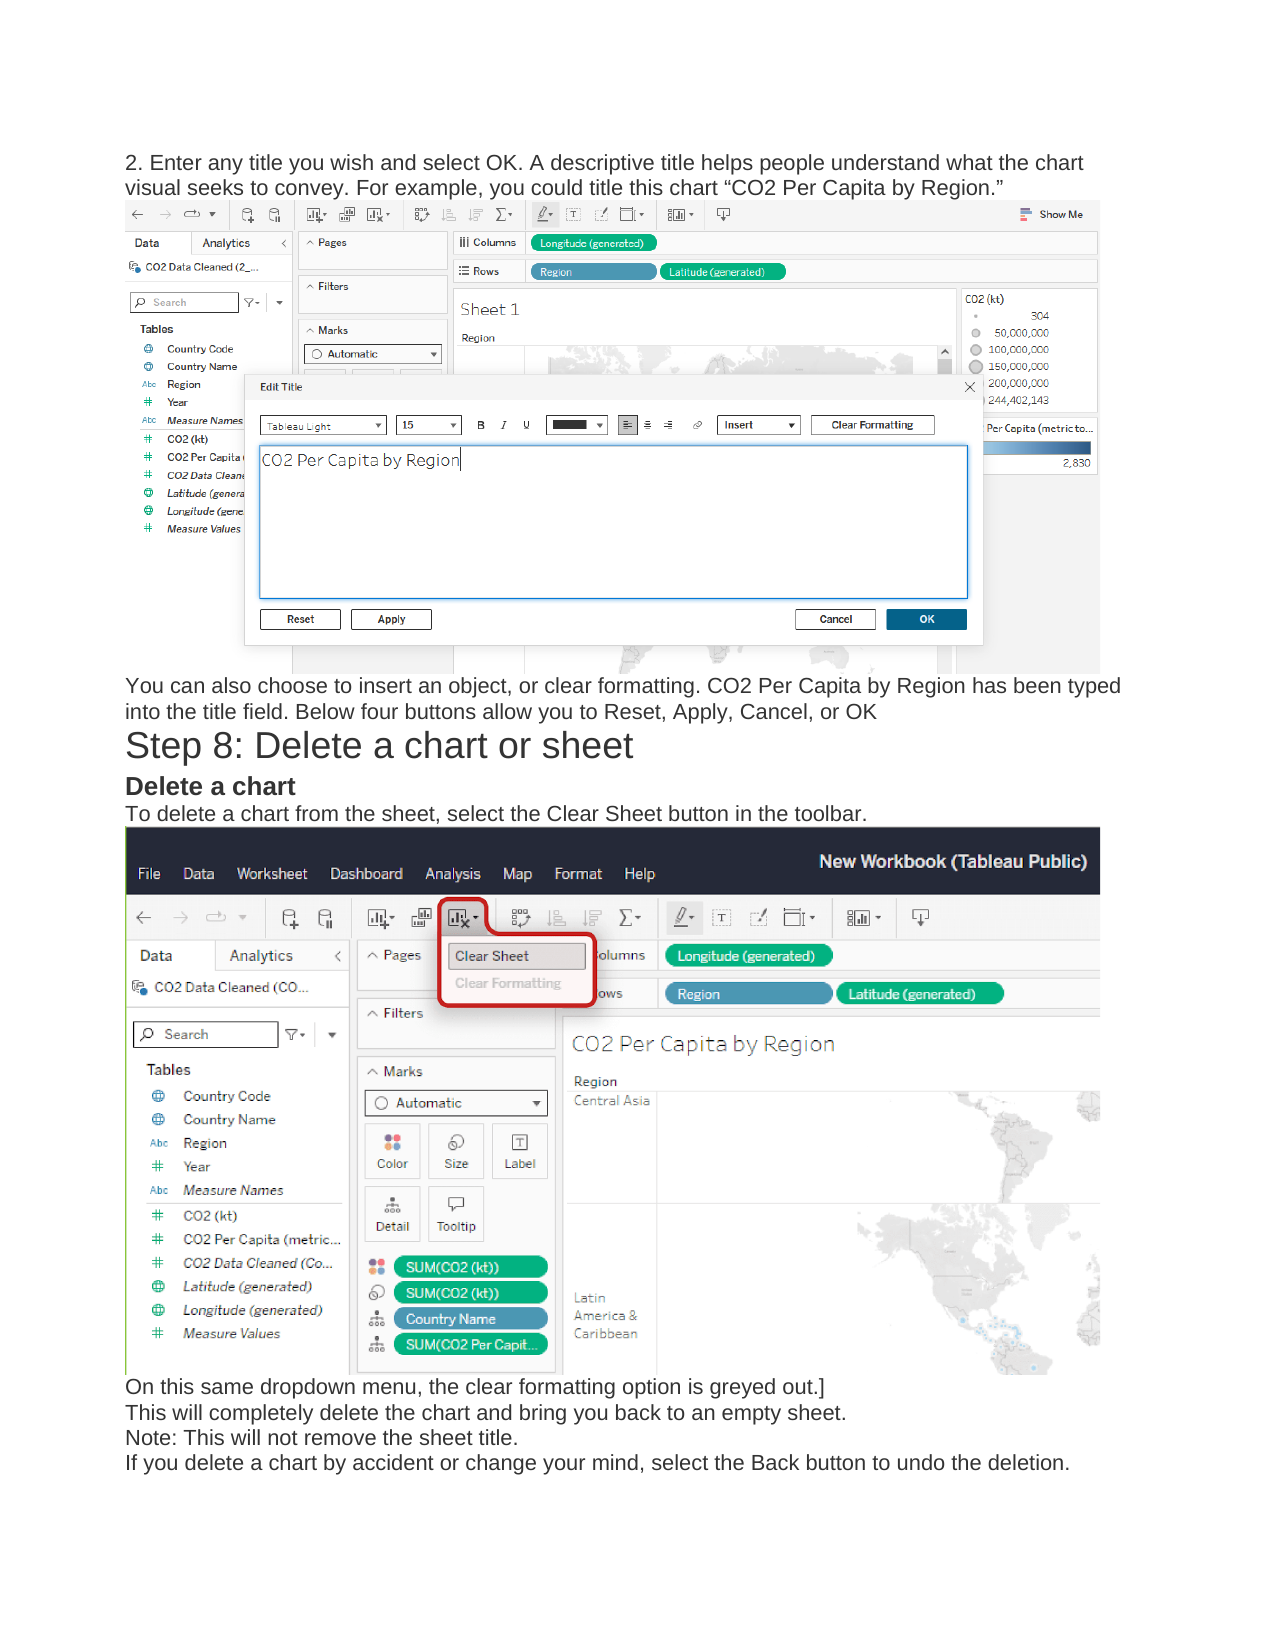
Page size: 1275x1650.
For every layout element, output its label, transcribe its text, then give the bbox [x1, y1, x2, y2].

subtitle Step 8: Delete a chart or sheet [125, 724, 1125, 767]
text To delete a chart from the sheet, select the Clear Sheet button in the toolbar. [125, 801, 1125, 826]
subtitle Delete a chart [125, 771, 1125, 801]
text This will completely delete the chart and bring you back to an empty sheet. [125, 1399, 1125, 1424]
text You can also choose to insert an object, or clear formatting. CO2 Per Capita by Region has been typed into the title field. Below four buttons allow you to Reset, Apply, Cancel, or OK [125, 673, 1125, 724]
text 2. Enter any title you wish and select OK. A descriptive title helps people understand what the chart visual seeks to convey. For example, you could title this chart “CO2 Per Capita by Region.” [125, 150, 1125, 200]
picture [125, 200, 1100, 674]
text Note: This will not remove the sheet title. [125, 1424, 1125, 1450]
text On this same dropdown menu, the clear formatting option is greyed out.] [125, 1374, 1125, 1399]
picture [125, 826, 1100, 1375]
text If you delete a chart by accident or change your mind, select the Back button to undo the deletion. [125, 1450, 1125, 1475]
